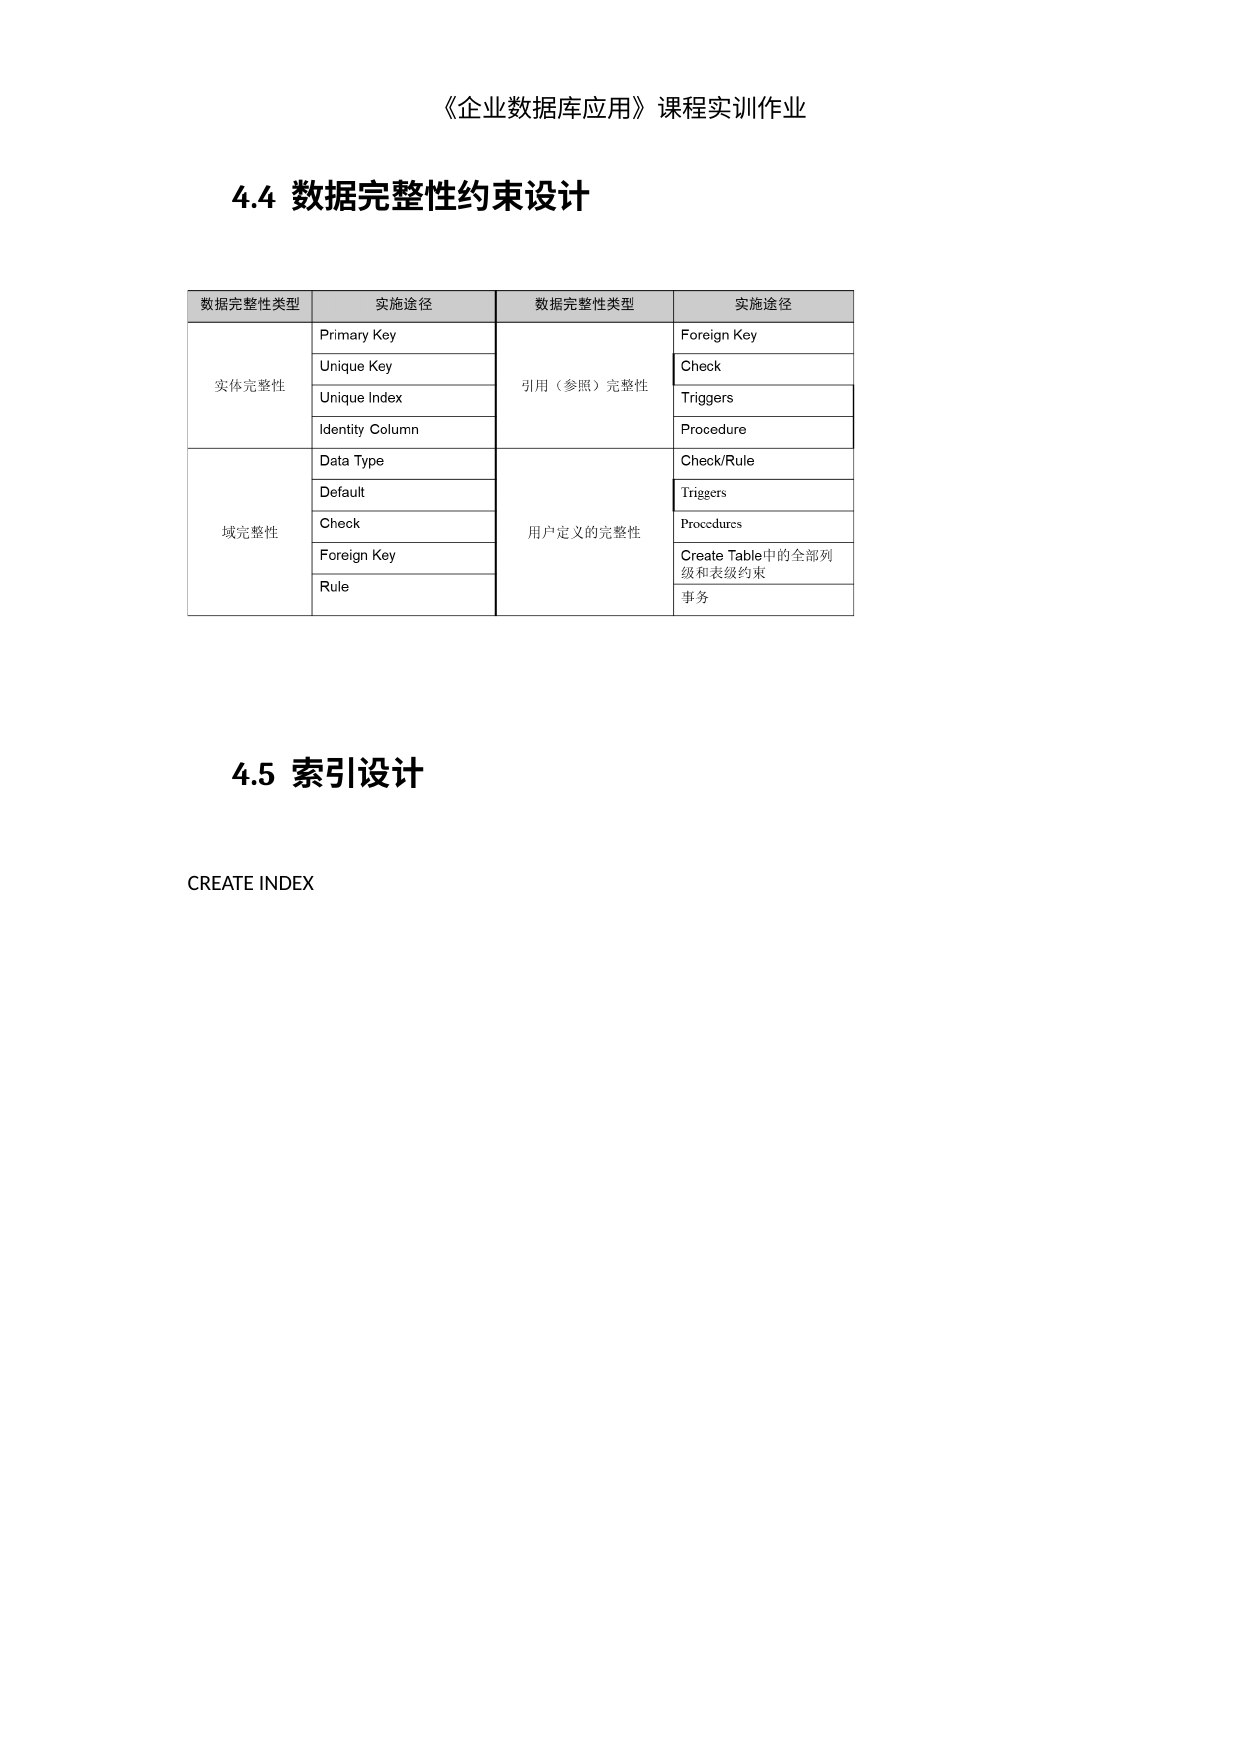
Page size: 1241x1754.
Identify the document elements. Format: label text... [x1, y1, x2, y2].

picture [187, 289, 855, 617]
subtitle 索引设计 [232, 739, 1053, 804]
subtitle 数据完整性约束设计 [232, 162, 1053, 227]
text CREATE INDEX [187, 866, 1053, 898]
